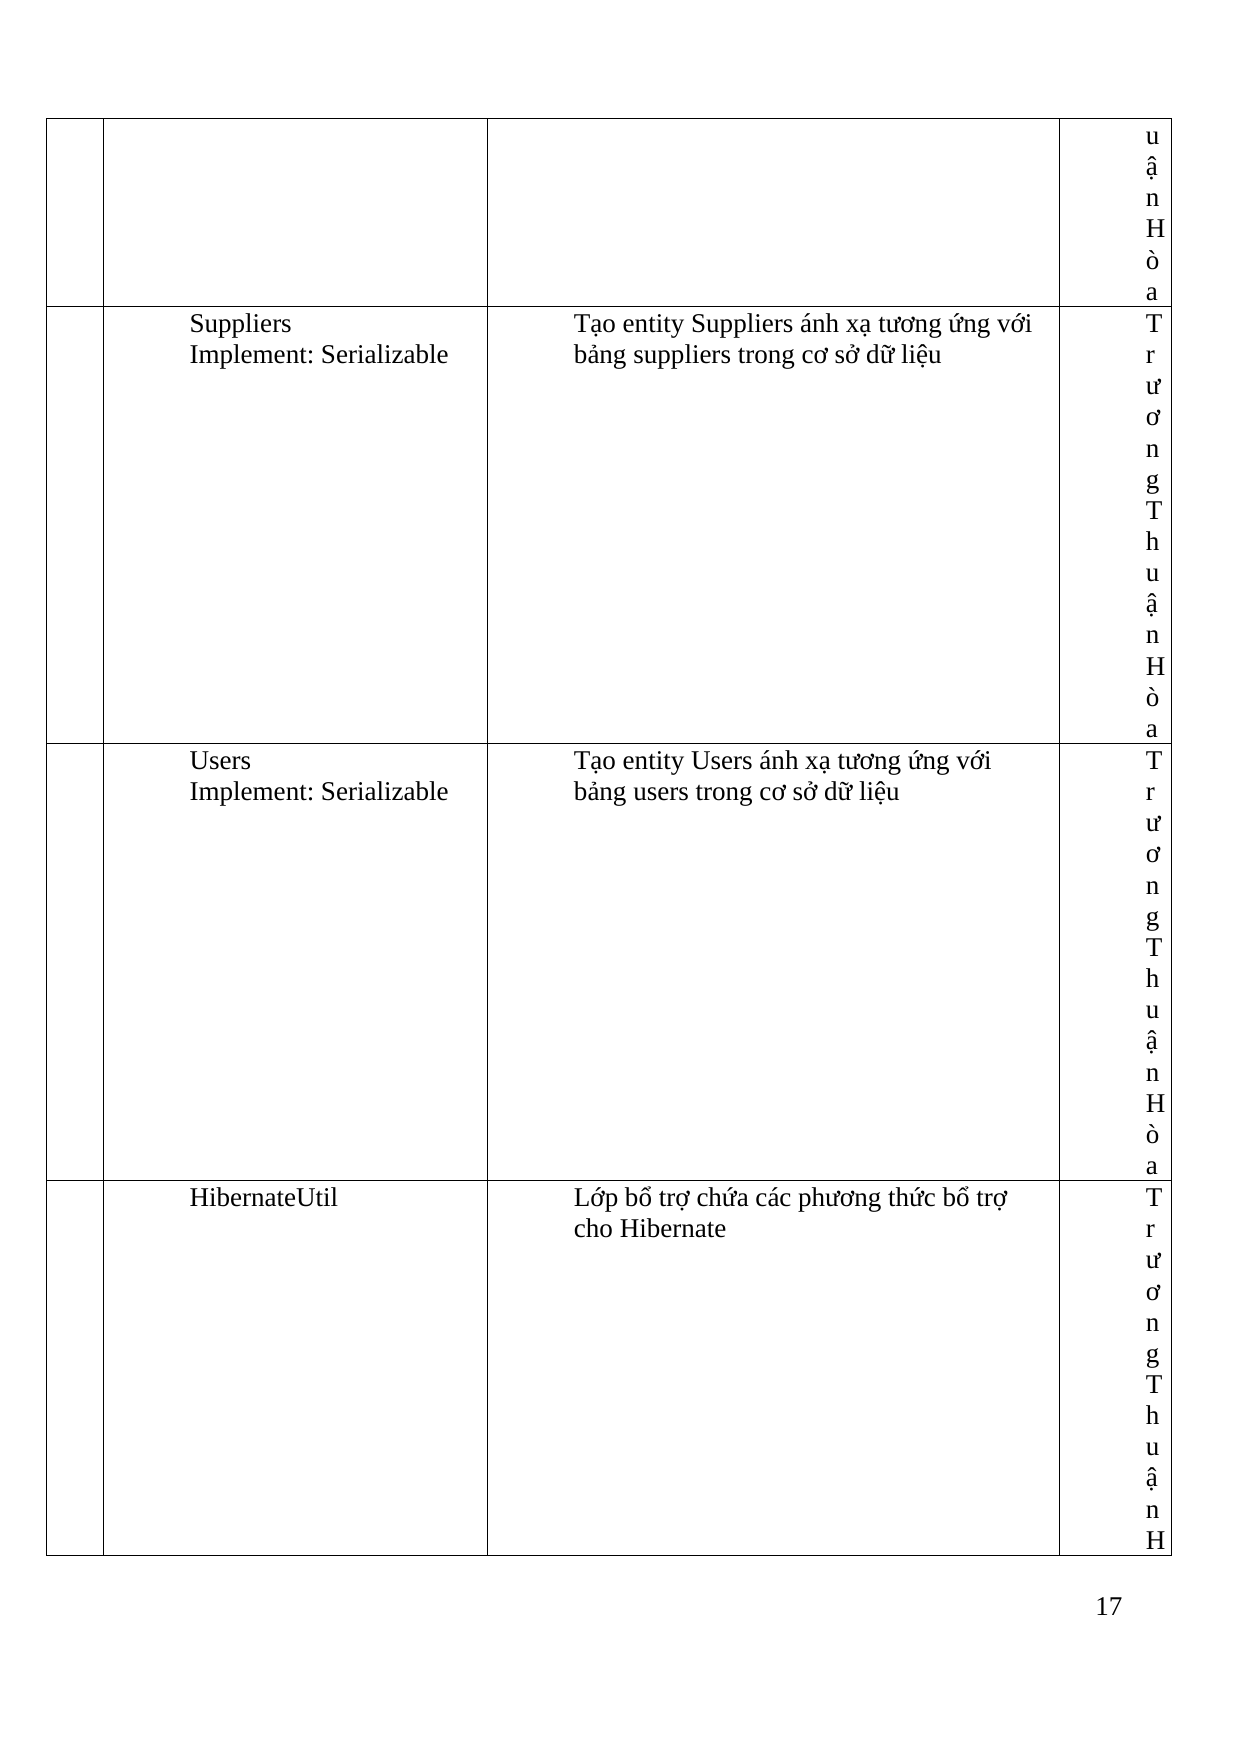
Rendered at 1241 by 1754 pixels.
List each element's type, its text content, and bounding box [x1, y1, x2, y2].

table_cell HibernateUtil [104, 1181, 487, 1555]
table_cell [488, 1181, 1059, 1555]
table_cell Trương Thuận Hòa [1060, 307, 1171, 743]
table_cell Trương Thuận Hòa [1060, 1181, 1171, 1555]
table_cell 6 [47, 744, 103, 1180]
table_cell Trương Thuận Hòa [1060, 744, 1171, 1180]
table_cell Users Implement: Serializable [104, 744, 487, 1180]
table_cell 7 [47, 1181, 103, 1555]
table_cell Trương Thuận Hòa [1060, 119, 1171, 306]
table_cell 4 [47, 119, 103, 306]
table_cell Tạo entity Users ánh xạ tương ứng với bảng users trong cơ sở dữ liệu [488, 744, 1059, 1180]
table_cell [104, 119, 487, 306]
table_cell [488, 119, 1059, 306]
table_cell Tạo entity Suppliers ánh xạ tương ứng với bảng suppliers trong cơ sở dữ liệu [488, 307, 1059, 743]
table_cell 5 [47, 307, 103, 743]
table_cell Suppliers Implement: Serializable [104, 307, 487, 743]
